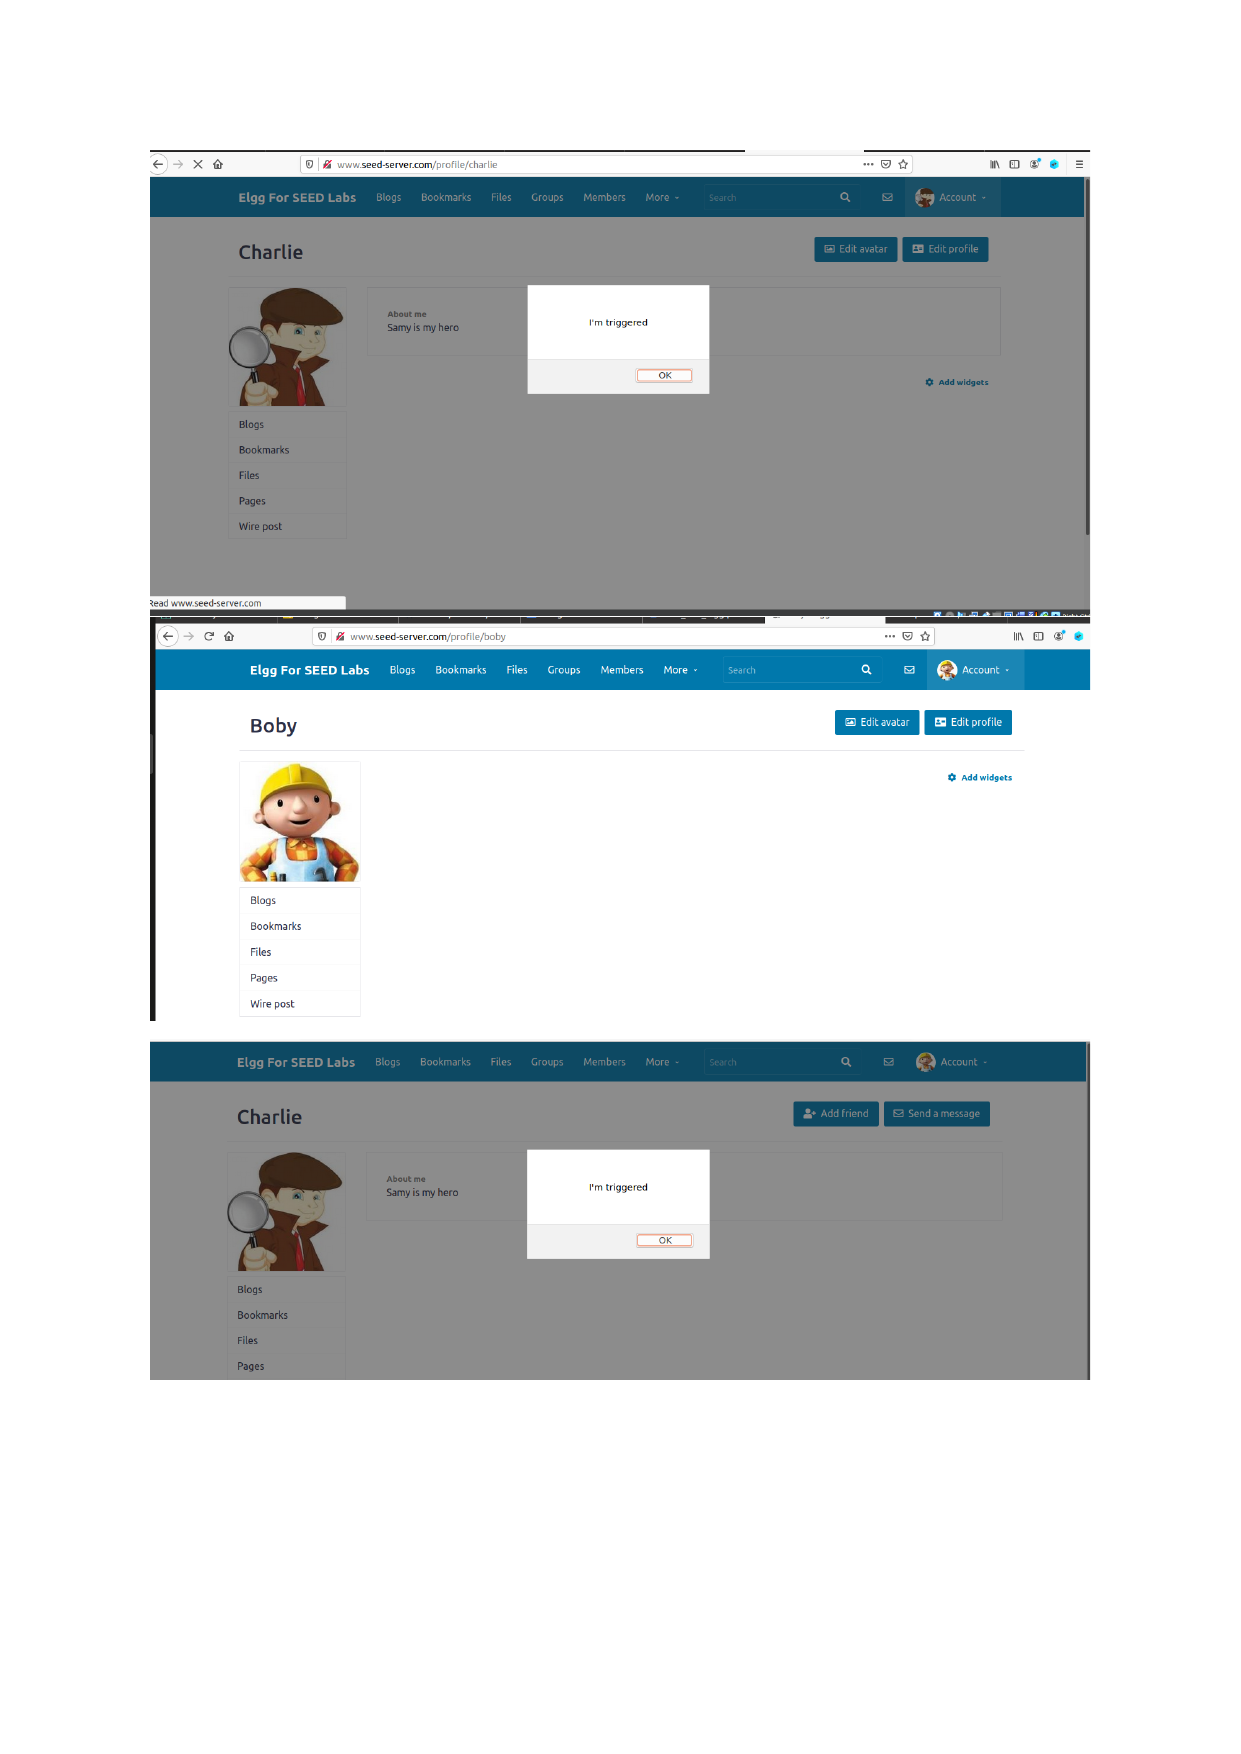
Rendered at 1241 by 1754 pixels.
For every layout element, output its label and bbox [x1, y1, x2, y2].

picture [150, 150, 1091, 616]
picture [150, 617, 1091, 1021]
picture [150, 1039, 1091, 1380]
